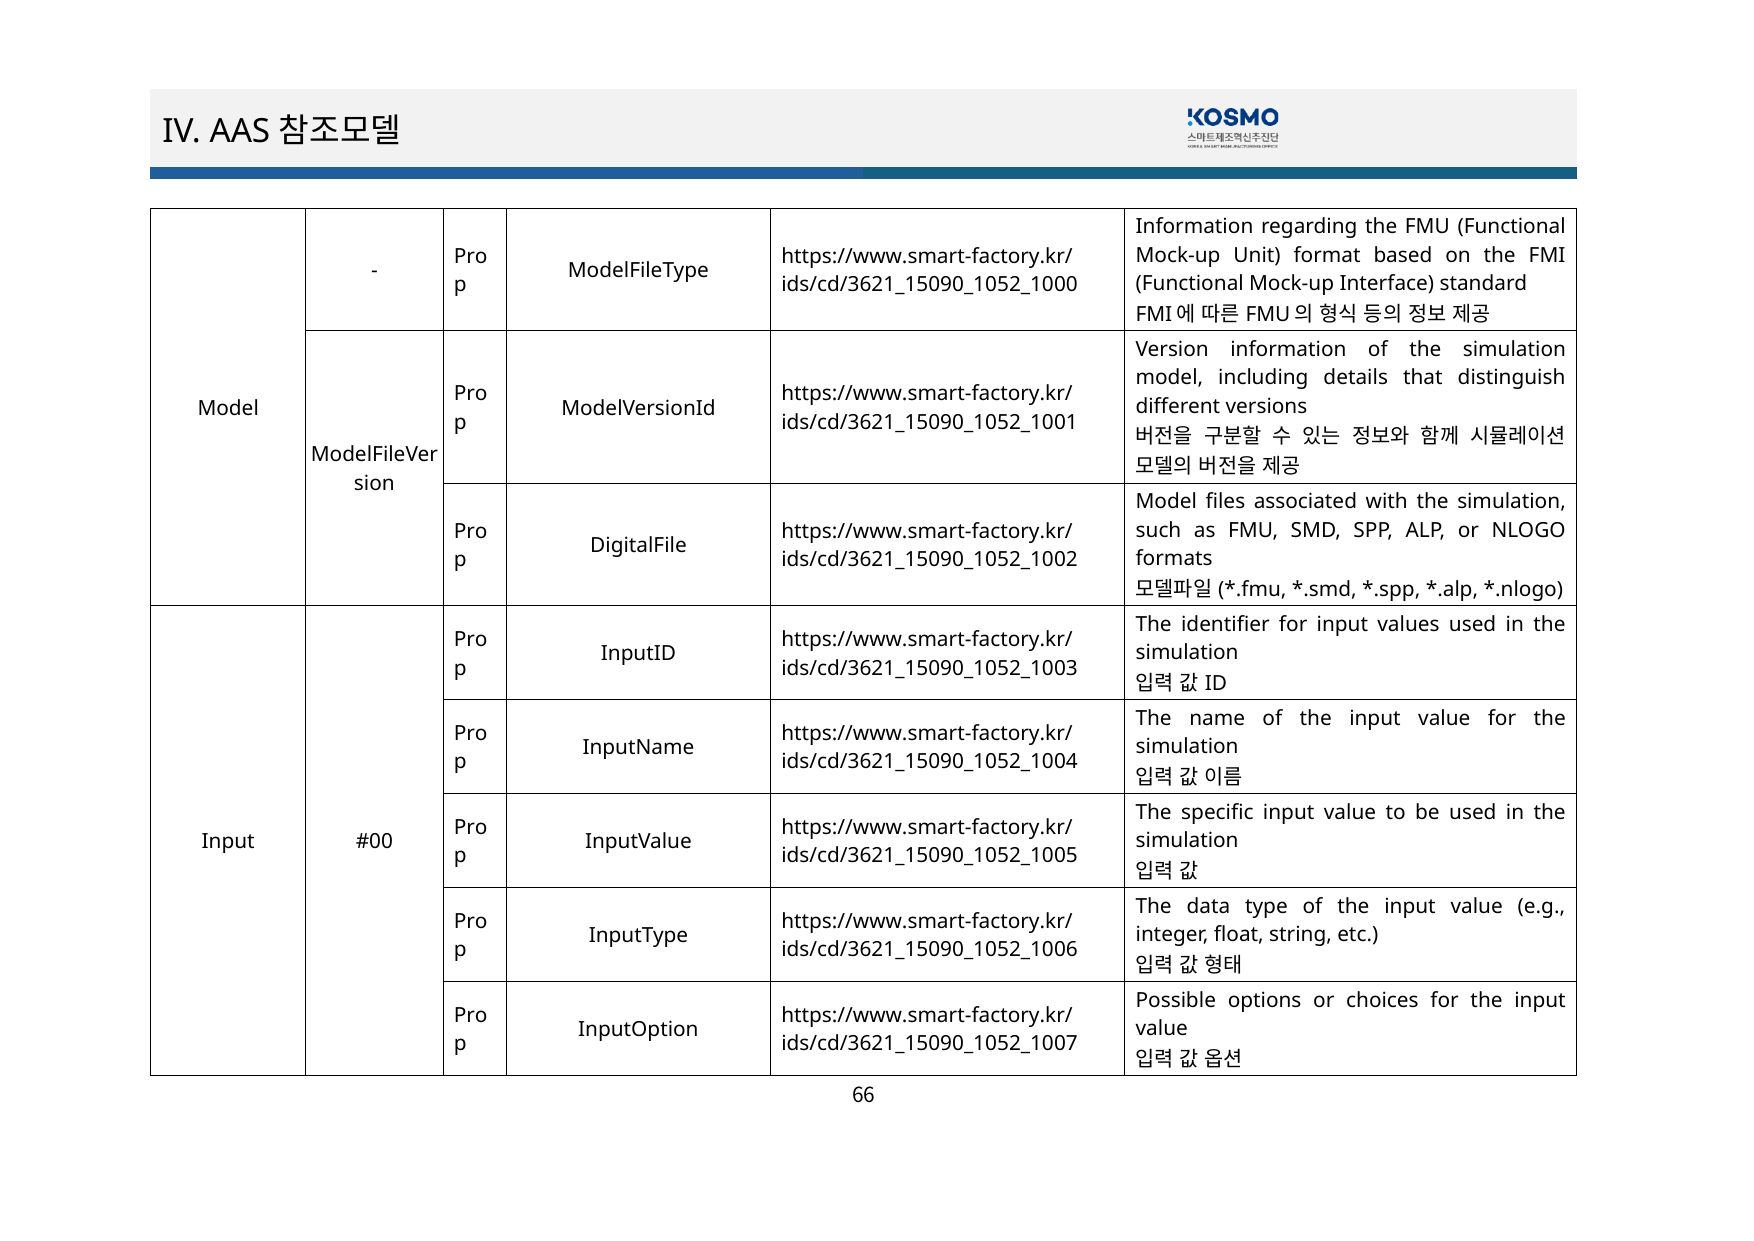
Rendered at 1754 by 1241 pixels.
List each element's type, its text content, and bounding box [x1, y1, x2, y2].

table_cell Prop [444, 888, 506, 981]
table_cell InputName [507, 700, 770, 793]
table_cell Model files associated with the simulation, such as FMU, SMD, SPP, ALP, or NLOGO formats 모델파일 (*.fmu, *.smd, *.spp, *.alp, *.nlogo) [1125, 484, 1576, 605]
table_cell https://www.smart-factory.kr/ids/cd/3621_15090_1052_1007 [771, 982, 1124, 1075]
table_cell DigitalFile [507, 484, 770, 605]
table_cell Possible options or choices for the input value 입력 값 옵션 [1125, 982, 1576, 1075]
table_cell ModelFileVersion [306, 331, 443, 605]
table_cell Version information of the simulation model, including details that distinguish different versions 버전을 구분할 수 있는 정보와 함께 시뮬레이션 모델의 버전을 제공 [1125, 331, 1576, 483]
table_cell https://www.smart-factory.kr/ids/cd/3621_15090_1052_1000 [771, 209, 1124, 330]
table_cell The specific input value to be used in the simulation 입력 값 [1125, 794, 1576, 887]
table_cell The data type of the input value (e.g., integer, float, string, etc.) 입력 값 형태 [1125, 888, 1576, 981]
table_cell InputOption [507, 982, 770, 1075]
table_cell https://www.smart-factory.kr/ids/cd/3621_15090_1052_1006 [771, 888, 1124, 981]
table_cell ModelVersionId [507, 331, 770, 483]
picture [1187, 108, 1279, 148]
table_cell InputID [507, 606, 770, 699]
table_cell https://www.smart-factory.kr/ids/cd/3621_15090_1052_1002 [771, 484, 1124, 605]
table_cell https://www.smart-factory.kr/ids/cd/3621_15090_1052_1004 [771, 700, 1124, 793]
table_cell Prop [444, 982, 506, 1075]
table_cell Information regarding the FMU (Functional Mock-up Unit) format based on the FMI (Functional Mock-up Interface) standard FMI에 따른 FMU의 형식 등의 정보 제공 [1125, 209, 1576, 330]
table_cell Prop [444, 794, 506, 887]
table_cell https://www.smart-factory.kr/ids/cd/3621_15090_1052_1001 [771, 331, 1124, 483]
table_cell Prop [444, 484, 506, 605]
table_cell The name of the input value for the simulation 입력 값 이름 [1125, 700, 1576, 793]
table_cell The identifier for input values used in the simulation 입력 값 ID [1125, 606, 1576, 699]
table_cell #00 [306, 606, 443, 1075]
table_cell Input [151, 606, 305, 1075]
table_cell InputValue [507, 794, 770, 887]
table_cell ModelFileType [507, 209, 770, 330]
table_cell Model [151, 209, 305, 605]
table_cell Prop [444, 209, 506, 330]
table_cell https://www.smart-factory.kr/ids/cd/3621_15090_1052_1005 [771, 794, 1124, 887]
table_cell Prop [444, 331, 506, 483]
table_cell https://www.smart-factory.kr/ids/cd/3621_15090_1052_1003 [771, 606, 1124, 699]
table_cell Prop [444, 606, 506, 699]
table_cell - [306, 209, 443, 330]
table_cell InputType [507, 888, 770, 981]
table_cell Prop [444, 700, 506, 793]
